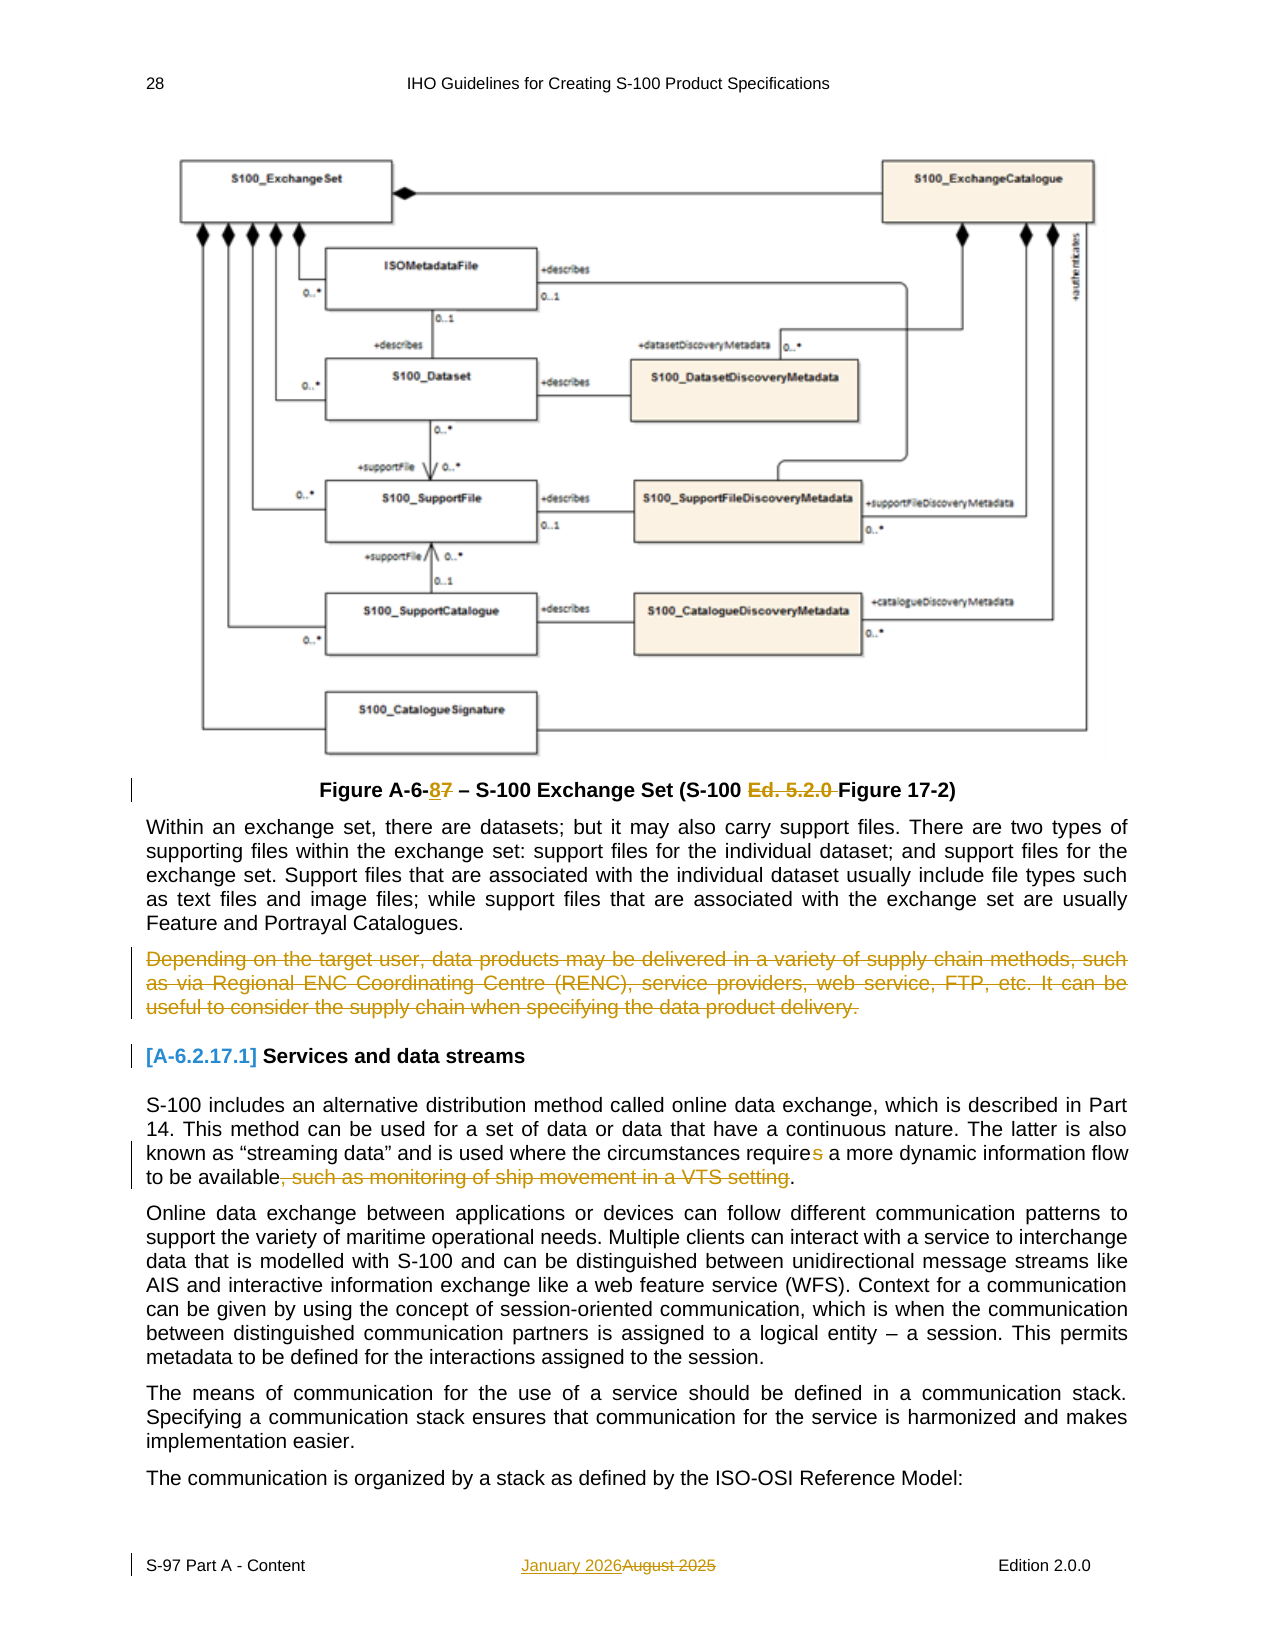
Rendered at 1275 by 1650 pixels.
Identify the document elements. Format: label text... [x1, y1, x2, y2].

text The communication is organized by a stack as defined by the ISO-OSI Reference Model: [146, 1466, 1129, 1489]
picture [169, 150, 1106, 766]
text Within an exchange set, there are datasets; but it may also carry support files. There are two types of supporting files within the exchange set: support files for the individual dataset; and support files for the exchange set. Support files that are associated with the individual dataset usually include file types such as text files and image files; while support files that are associated with the exchange set are usually Feature and Portrayal Catalogues. [146, 814, 1129, 934]
text The means of communication for the use of a service should be defined in a communication stack. Specifying a communication stack ensures that communication for the service is harmonized and makes implementation easier. [146, 1381, 1129, 1453]
text S-100 includes an alternative distribution method called online data exchange, which is described in Part 14. This method can be used for a set of data or data that have a continuous nature. The latter is also known as “streaming data” and is used where the circumstances require a more dynamic information flow to be available. [146, 1093, 1129, 1188]
text Online data exchange between applications or devices can follow different communication patterns to support the variety of maritime operational needs. Multiple clients can interact with a service to interchange data that is modelled with S-100 and can be distinguished between unidirectional message streams like AIS and interactive information exchange like a web feature service (WFS). Context for a communication can be given by using the concept of session-oriented communication, which is when the communication between distinguished communication partners is assigned to a logical entity – a session. This permits metadata to be defined for the interactions assigned to the session. [146, 1201, 1129, 1369]
subtitle Services and data streams [146, 1044, 1129, 1068]
text Figure A-6- – S-100 Exchange Set (S-100 Figure 17-2) [146, 778, 1129, 802]
